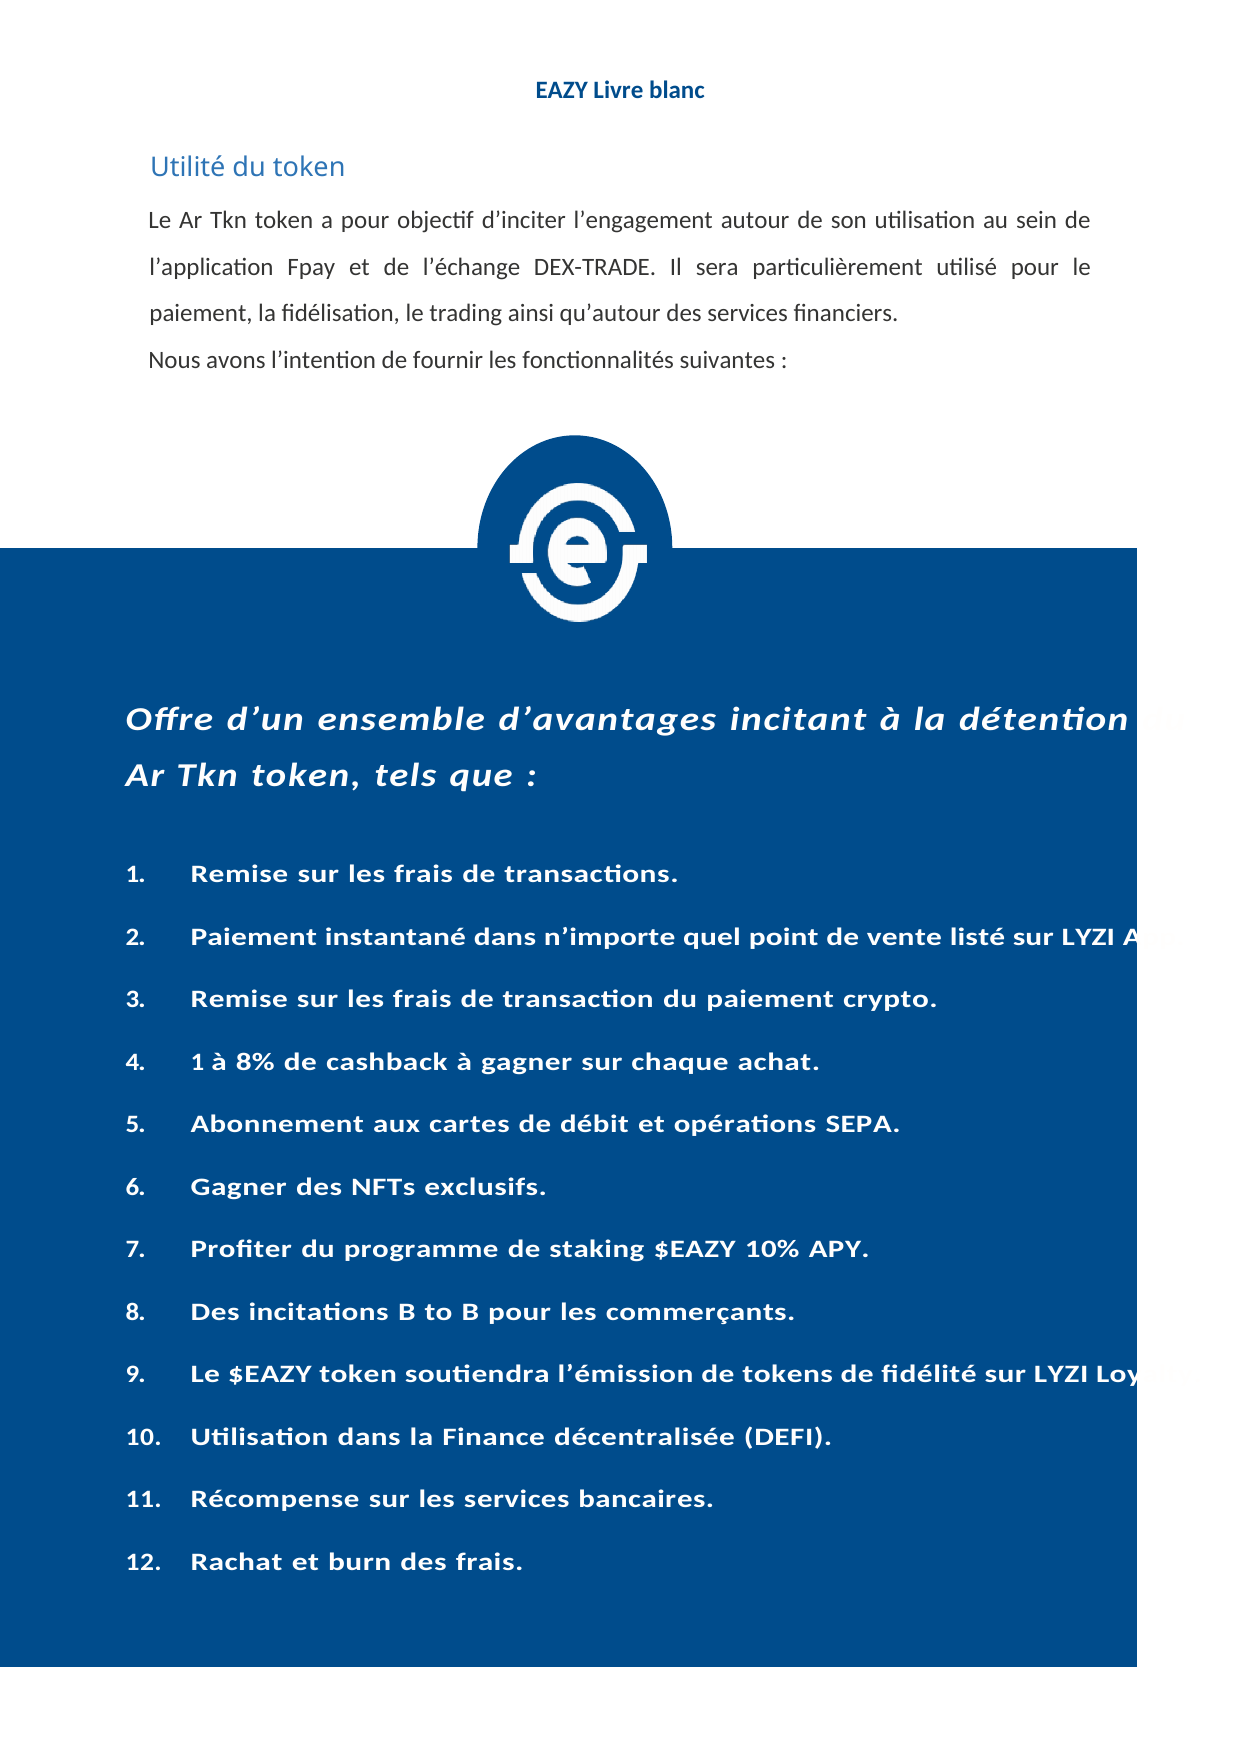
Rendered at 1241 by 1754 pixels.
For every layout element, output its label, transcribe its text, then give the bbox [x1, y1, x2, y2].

text Nous avons l’intention de fournir les fonctionnalités suivantes : [148, 344, 1092, 375]
text Le Ar Tkn token a pour objectif d’inciter l’engagement autour de son utilisation au sein de l’application Fpay et de l’échange DEX-TRADE. Il sera particulièrement utilisé pour le paiement, la fidélisation, le trading ainsi qu’autour des services financiers. [148, 204, 1092, 328]
picture [509, 482, 647, 622]
subtitle Utilité du token [150, 148, 1093, 184]
